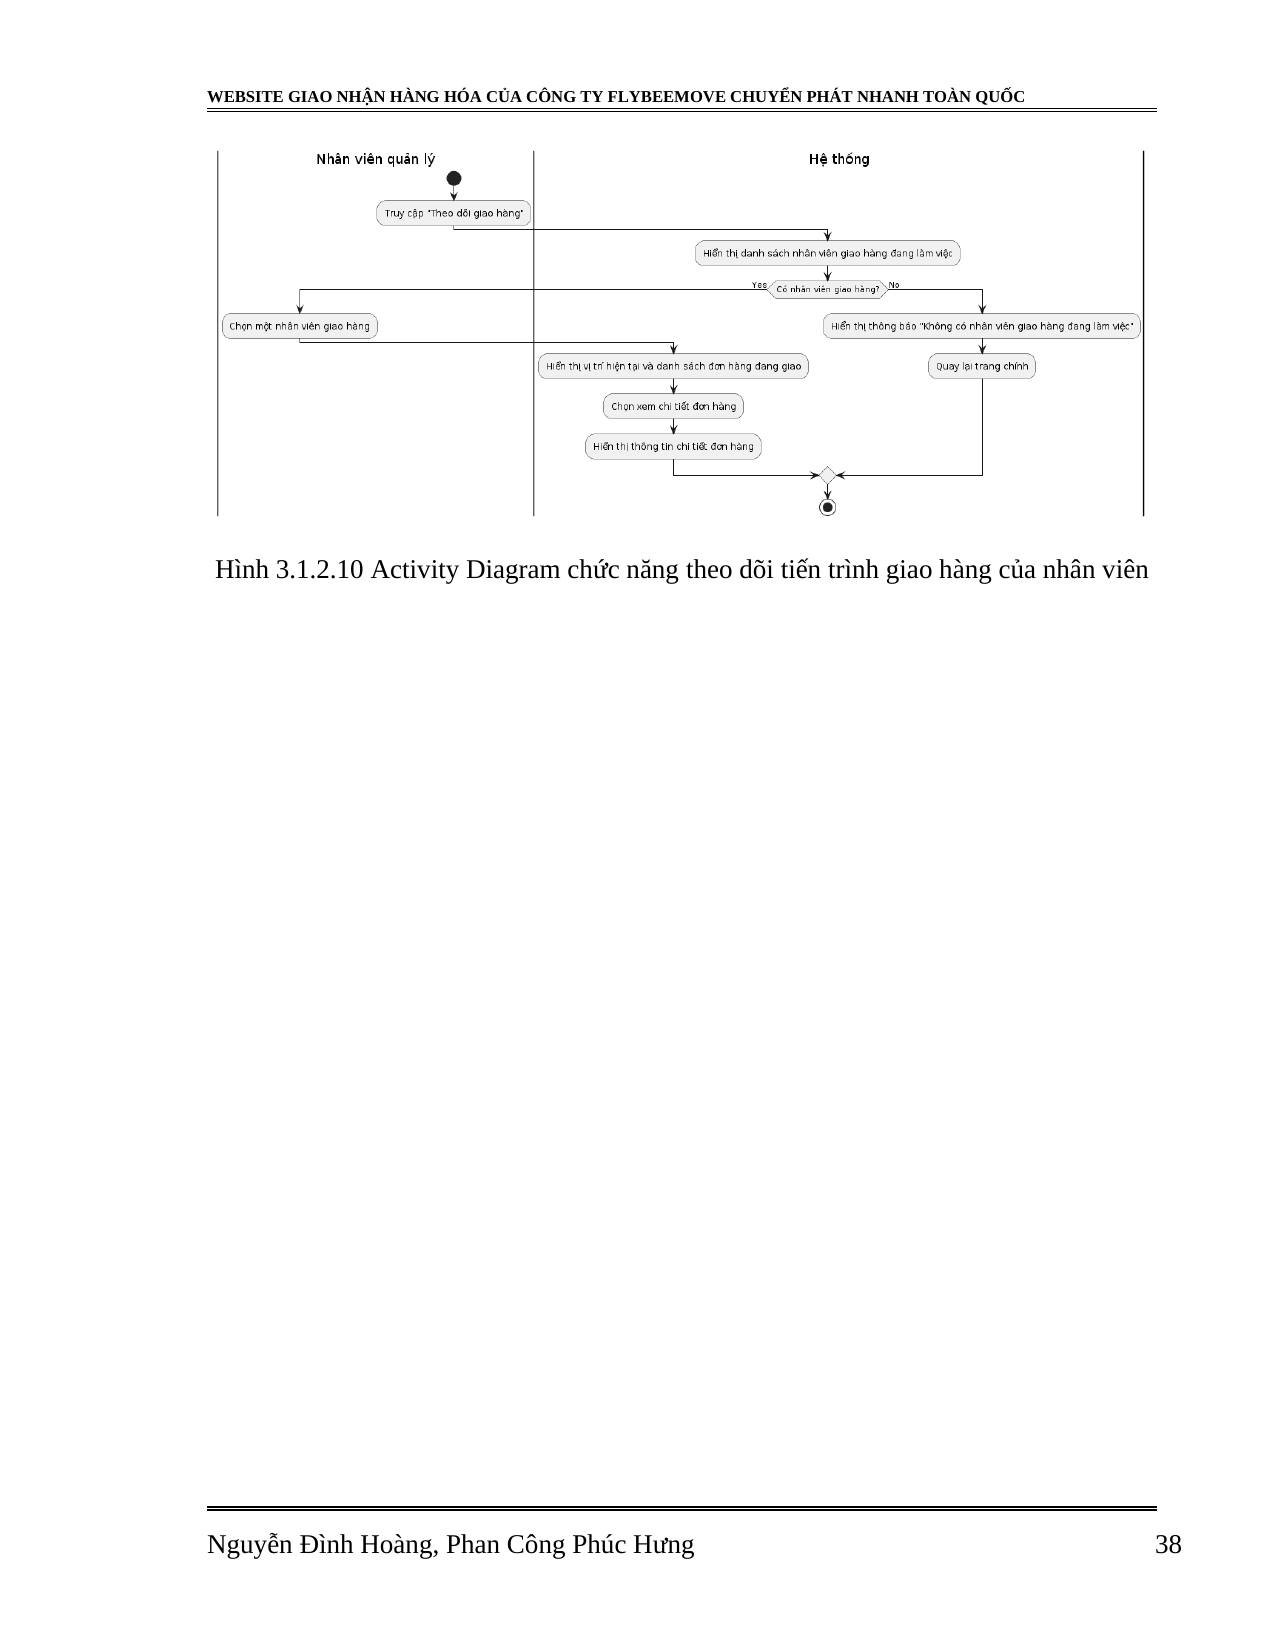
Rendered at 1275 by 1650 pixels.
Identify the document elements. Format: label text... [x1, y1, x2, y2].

text Hình 3.1.2.10 Activity Diagram chức năng theo dõi tiến trình giao hàng của nhân viên [207, 553, 1157, 584]
picture [206, 147, 1157, 523]
